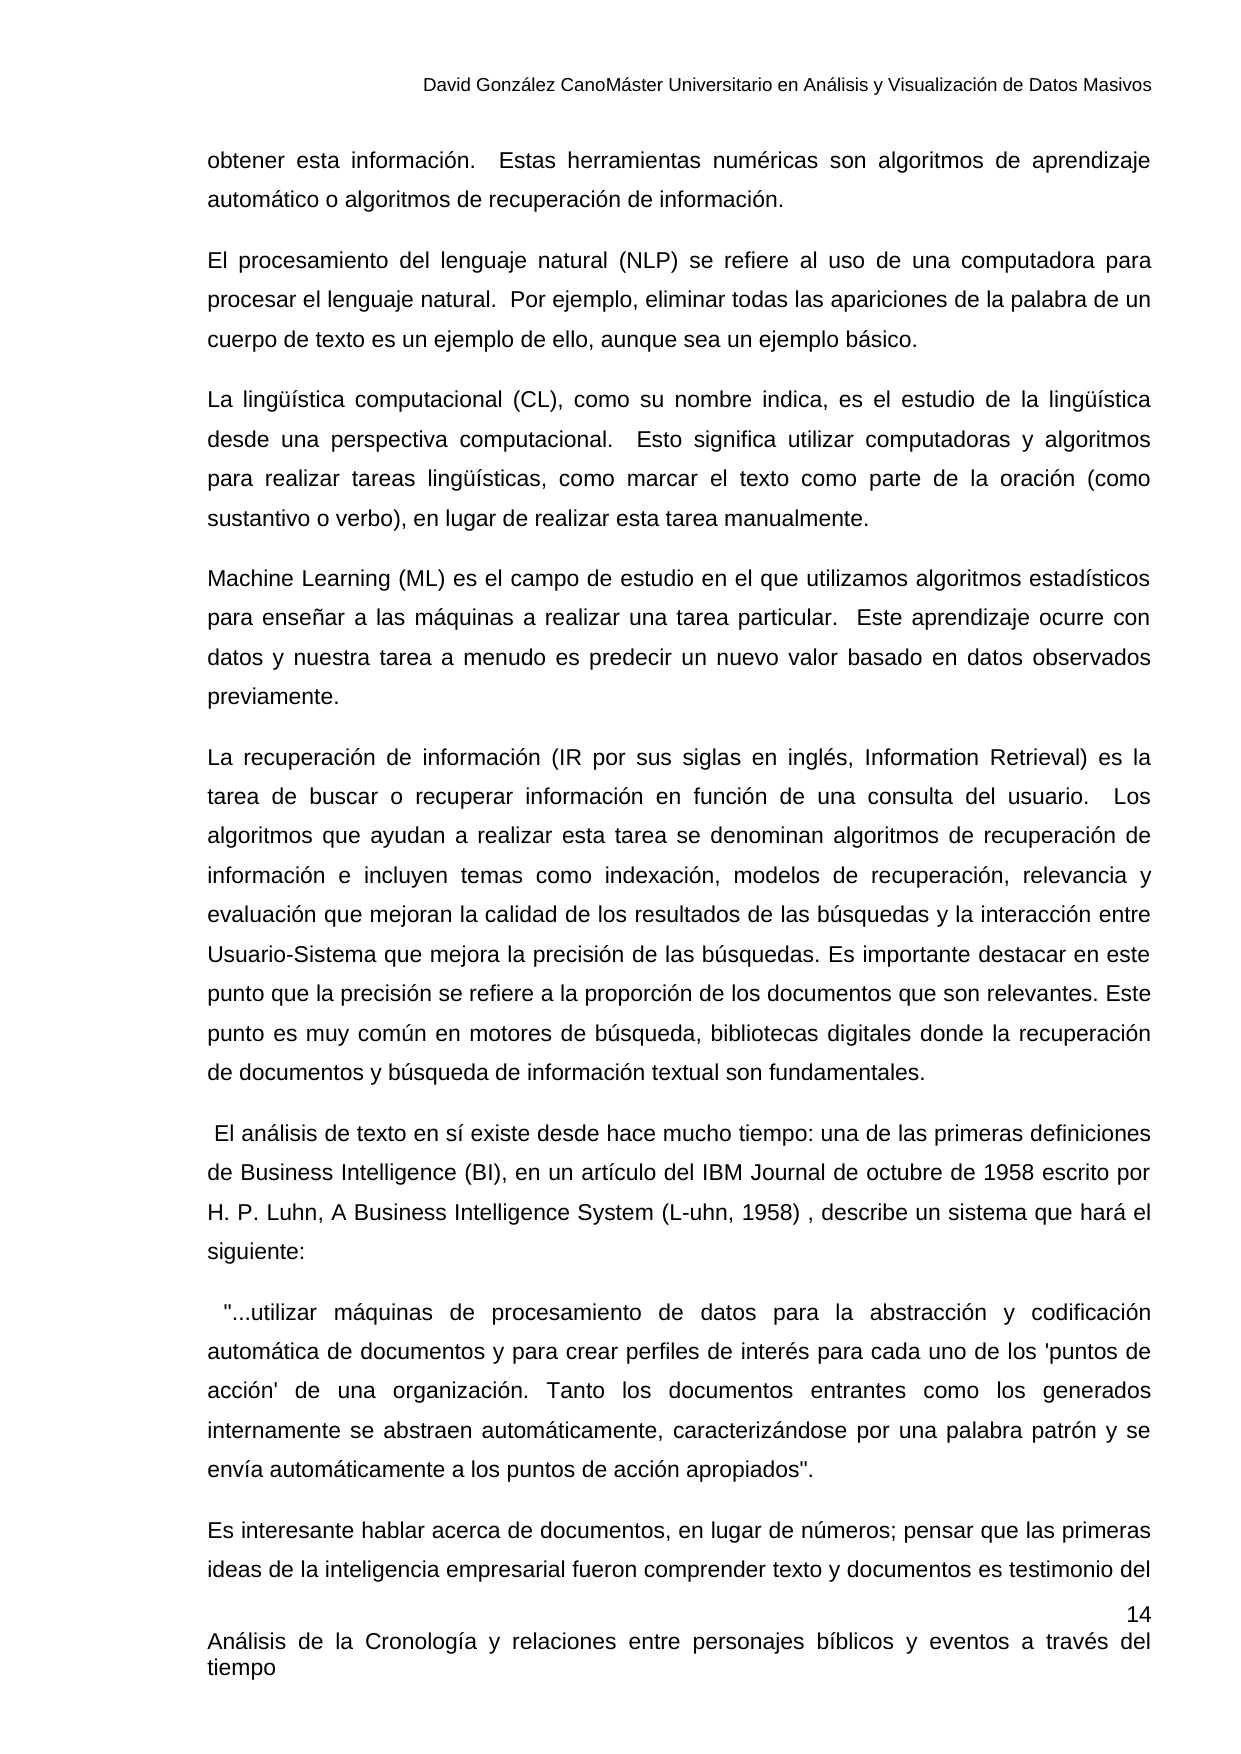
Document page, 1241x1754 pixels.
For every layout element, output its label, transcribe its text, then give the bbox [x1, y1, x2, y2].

text La recuperación de información (IR por sus siglas en inglés, Information Retrieval) es la tarea de buscar o recuperar información en función de una consulta del usuario. Los algoritmos que ayudan a realizar esta tarea se denominan algoritmos de recuperación de información e incluyen temas como indexación, modelos de recuperación, relevancia y evaluación que mejoran la calidad de los resultados de las búsquedas y la interacción entre Usuario-Sistema que mejora la precisión de las búsquedas. Es importante destacar en este punto que la precisión se refiere a la proporción de los documentos que son relevantes. Este punto es muy común en motores de búsqueda, bibliotecas digitales donde la recuperación de documentos y búsqueda de información textual son fundamentales. [207, 743, 1152, 1086]
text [207, 147, 1152, 213]
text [207, 1517, 1152, 1582]
text El procesamiento del lenguaje natural (NLP) se refiere al uso de una computadora para procesar el lenguaje natural. Por ejemplo, eliminar todas las apariciones de la palabra de un cuerpo de texto es un ejemplo de ello, aunque sea un ejemplo básico. [207, 247, 1152, 352]
text La lingüística computacional (CL), como su nombre indica, es el estudio de la lingüística desde una perspectiva computacional. Esto significa utilizar computadoras y algoritmos para realizar tareas lingüísticas, como marcar el texto como parte de la oración (como sustantivo o verbo), en lugar de realizar esta tarea manualmente. [207, 386, 1152, 531]
text Machine Learning (ML) es el campo de estudio en el que utilizamos algoritmos estadísticos para enseñar a las máquinas a realizar una tarea particular. Este aprendizaje ocurre con datos y nuestra tarea a menudo es predecir un nuevo valor basado en datos observados previamente. [207, 565, 1152, 709]
text El análisis de texto en sí existe desde hace mucho tiempo: una de las primeras definiciones de Business Intelligence (BI), en un artículo del IBM Journal de octubre de 1958 escrito por H. P. Luhn, A Business Intelligence System , describe un sistema que hará el siguiente: [207, 1120, 1152, 1264]
text "...utilizar máquinas de procesamiento de datos para la abstracción y codificación automática de documentos y para crear perfiles de interés para cada uno de los 'puntos de acción' de una organización. Tanto los documentos entrantes como los generados internamente se abstraen automáticamente, caracterizándose por una palabra patrón y se envía automáticamente a los puntos de acción apropiados". [207, 1298, 1152, 1483]
